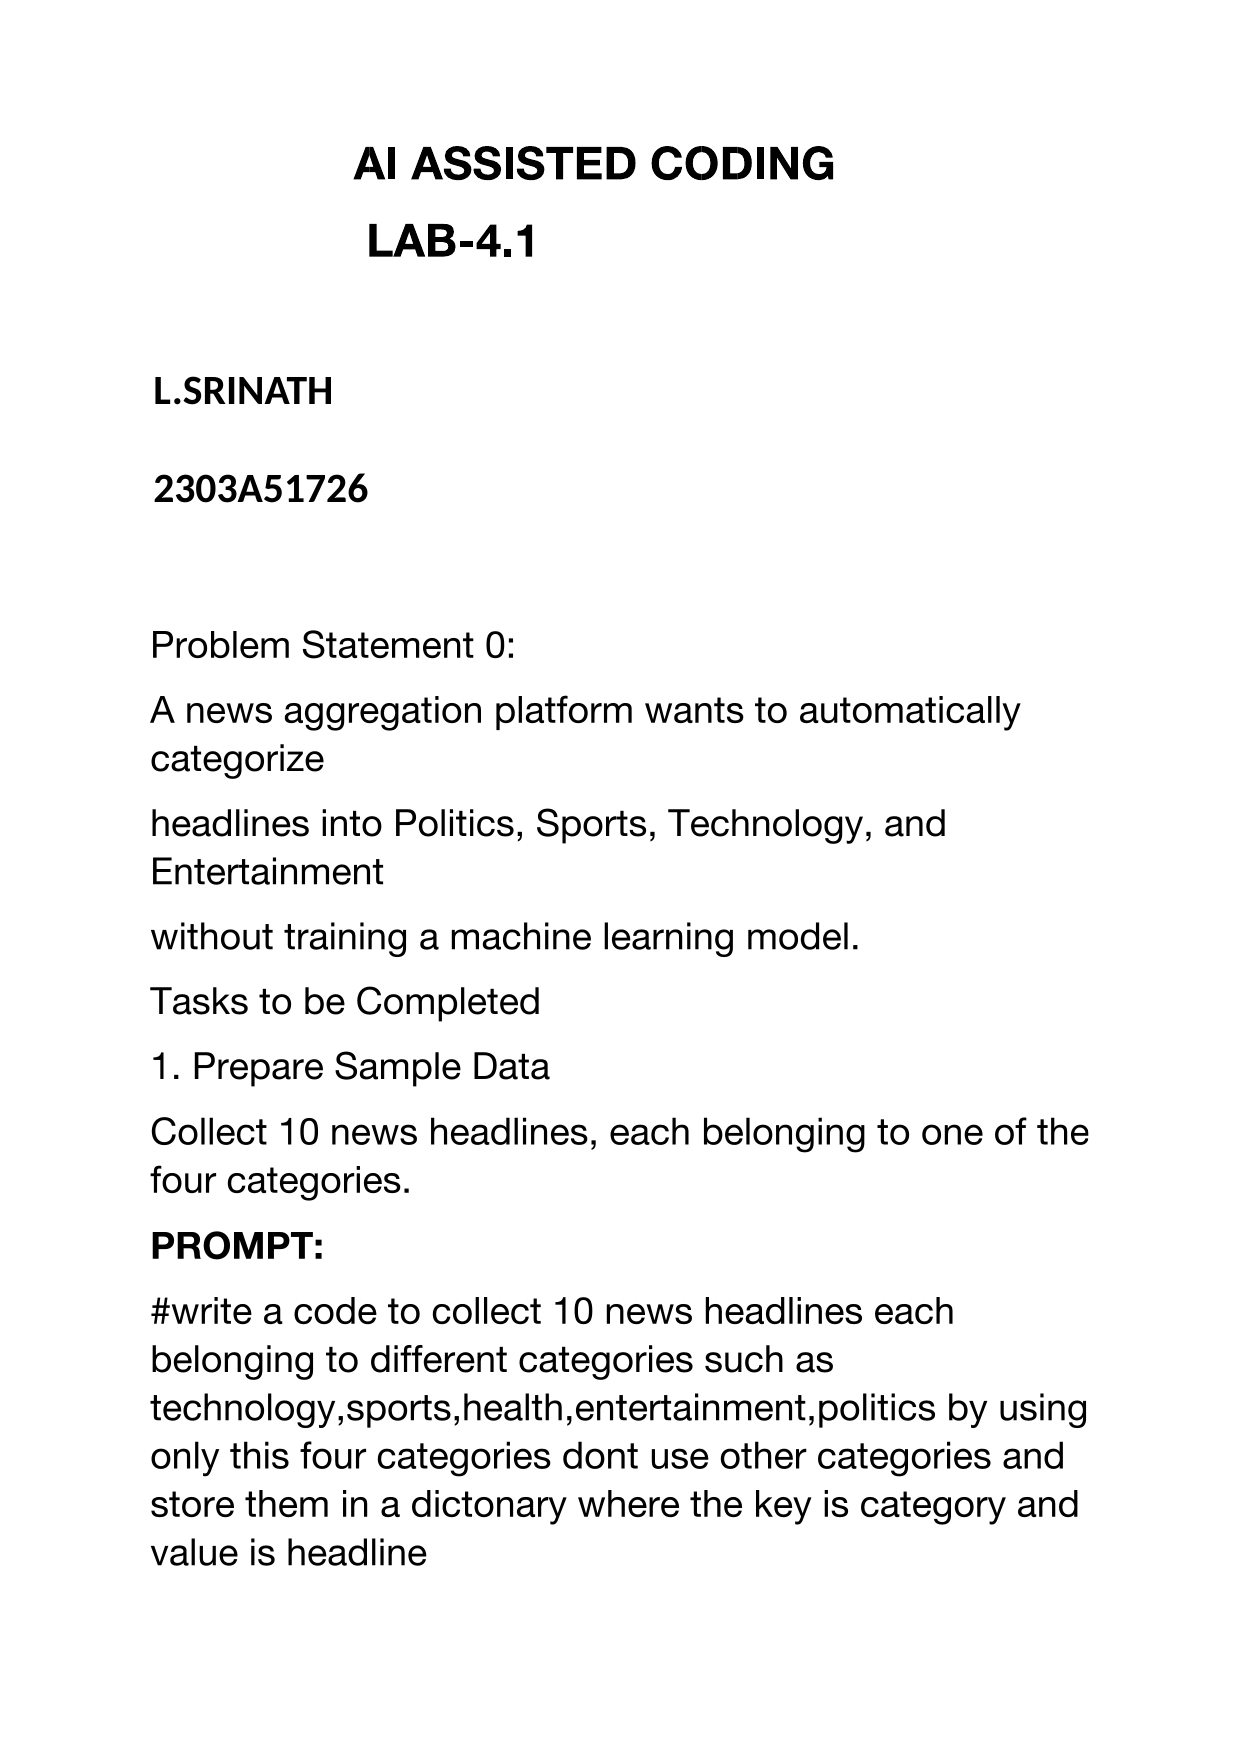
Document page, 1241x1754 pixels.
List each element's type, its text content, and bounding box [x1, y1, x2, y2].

text 2303A51726 [153, 462, 1090, 513]
text L.SRINATH [153, 364, 1090, 414]
picture [149, 630, 1089, 1566]
